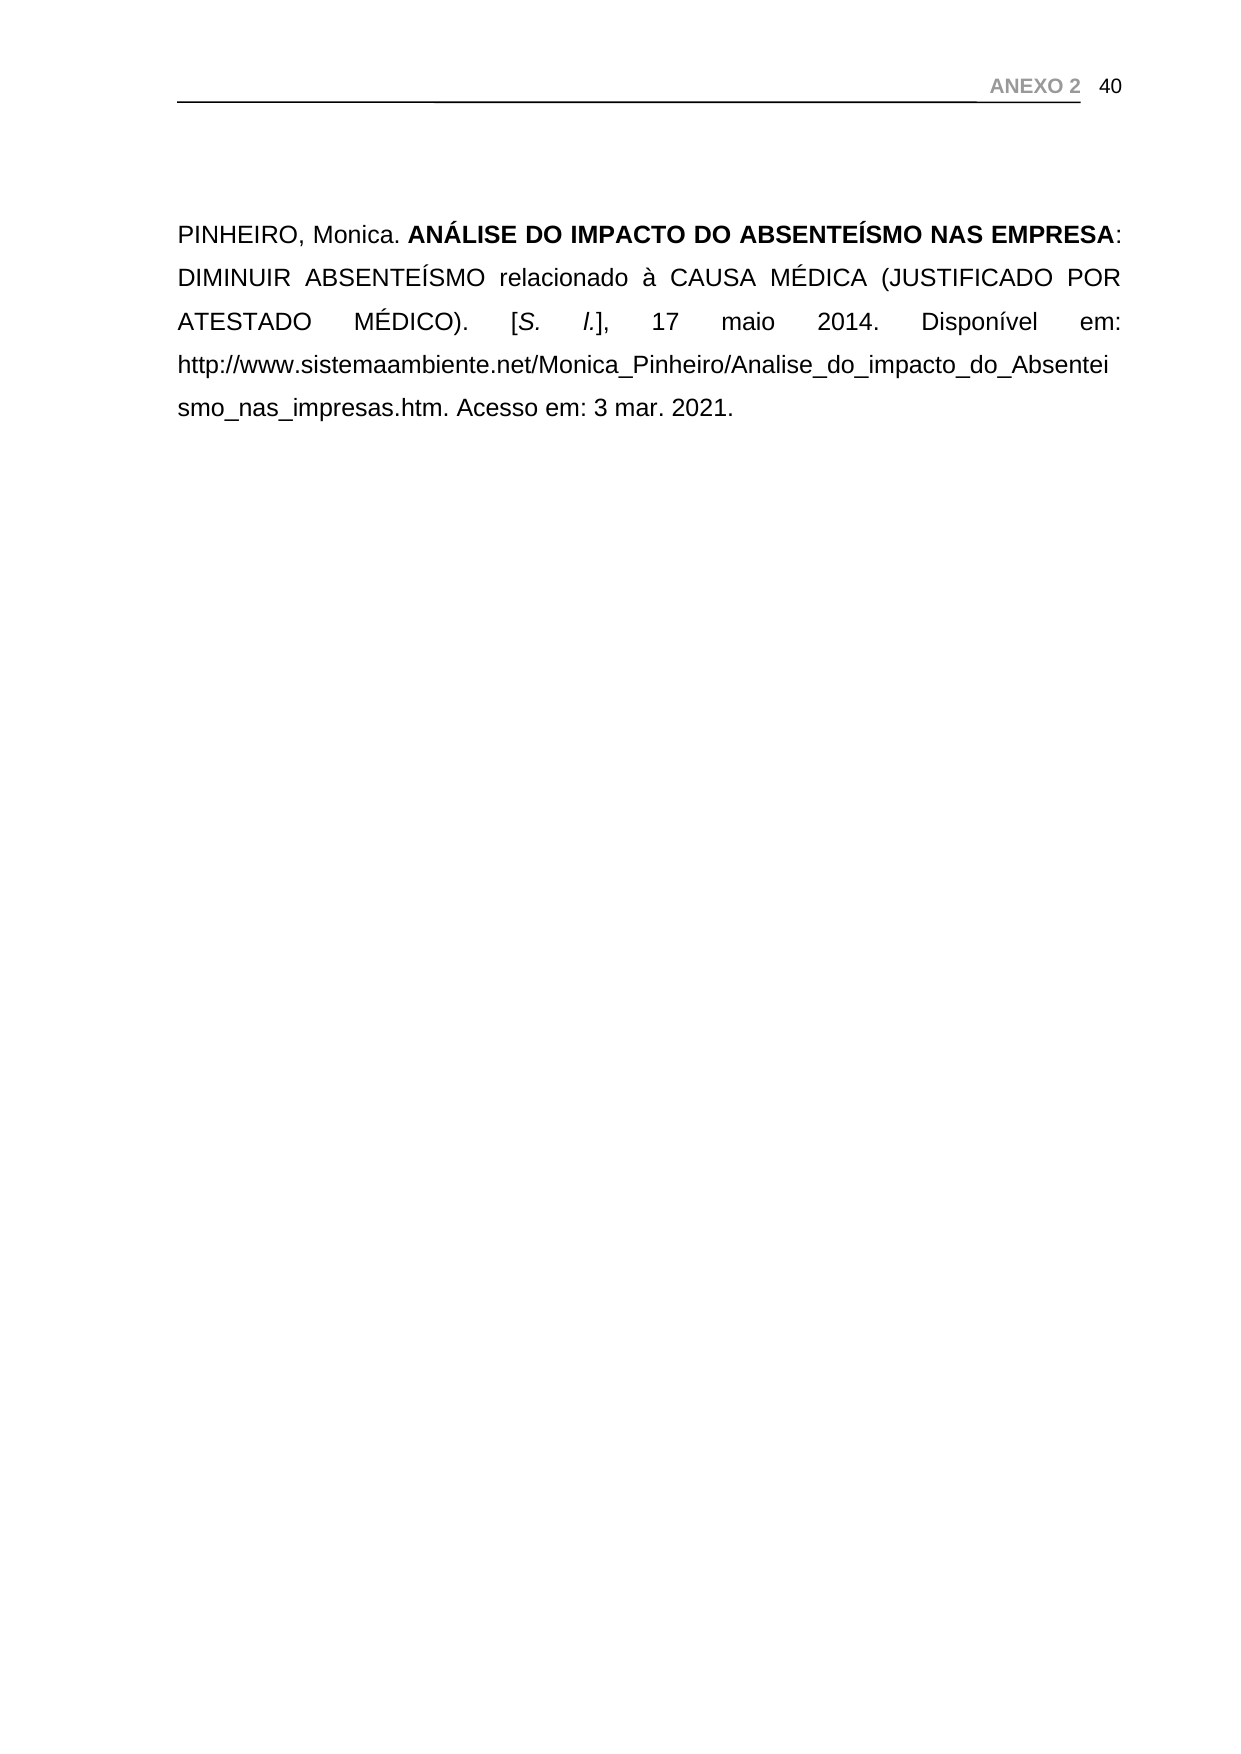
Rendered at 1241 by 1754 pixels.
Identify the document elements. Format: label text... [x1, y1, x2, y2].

text PINHEIRO, Monica. ANÁLISE DO IMPACTO DO ABSENTEÍSMO NAS EMPRESA: DIMINUIR ABSENTEÍSMO relacionado à CAUSA MÉDICA (JUSTIFICADO POR ATESTADO MÉDICO). [S. l.], 17 maio 2014. Disponível em: http://www.sistemaambiente.net/Monica_Pinheiro/Analise_do_impacto_do_Absenteismo_nas_impresas.htm. Acesso em: 3 mar. 2021. [177, 220, 1122, 422]
